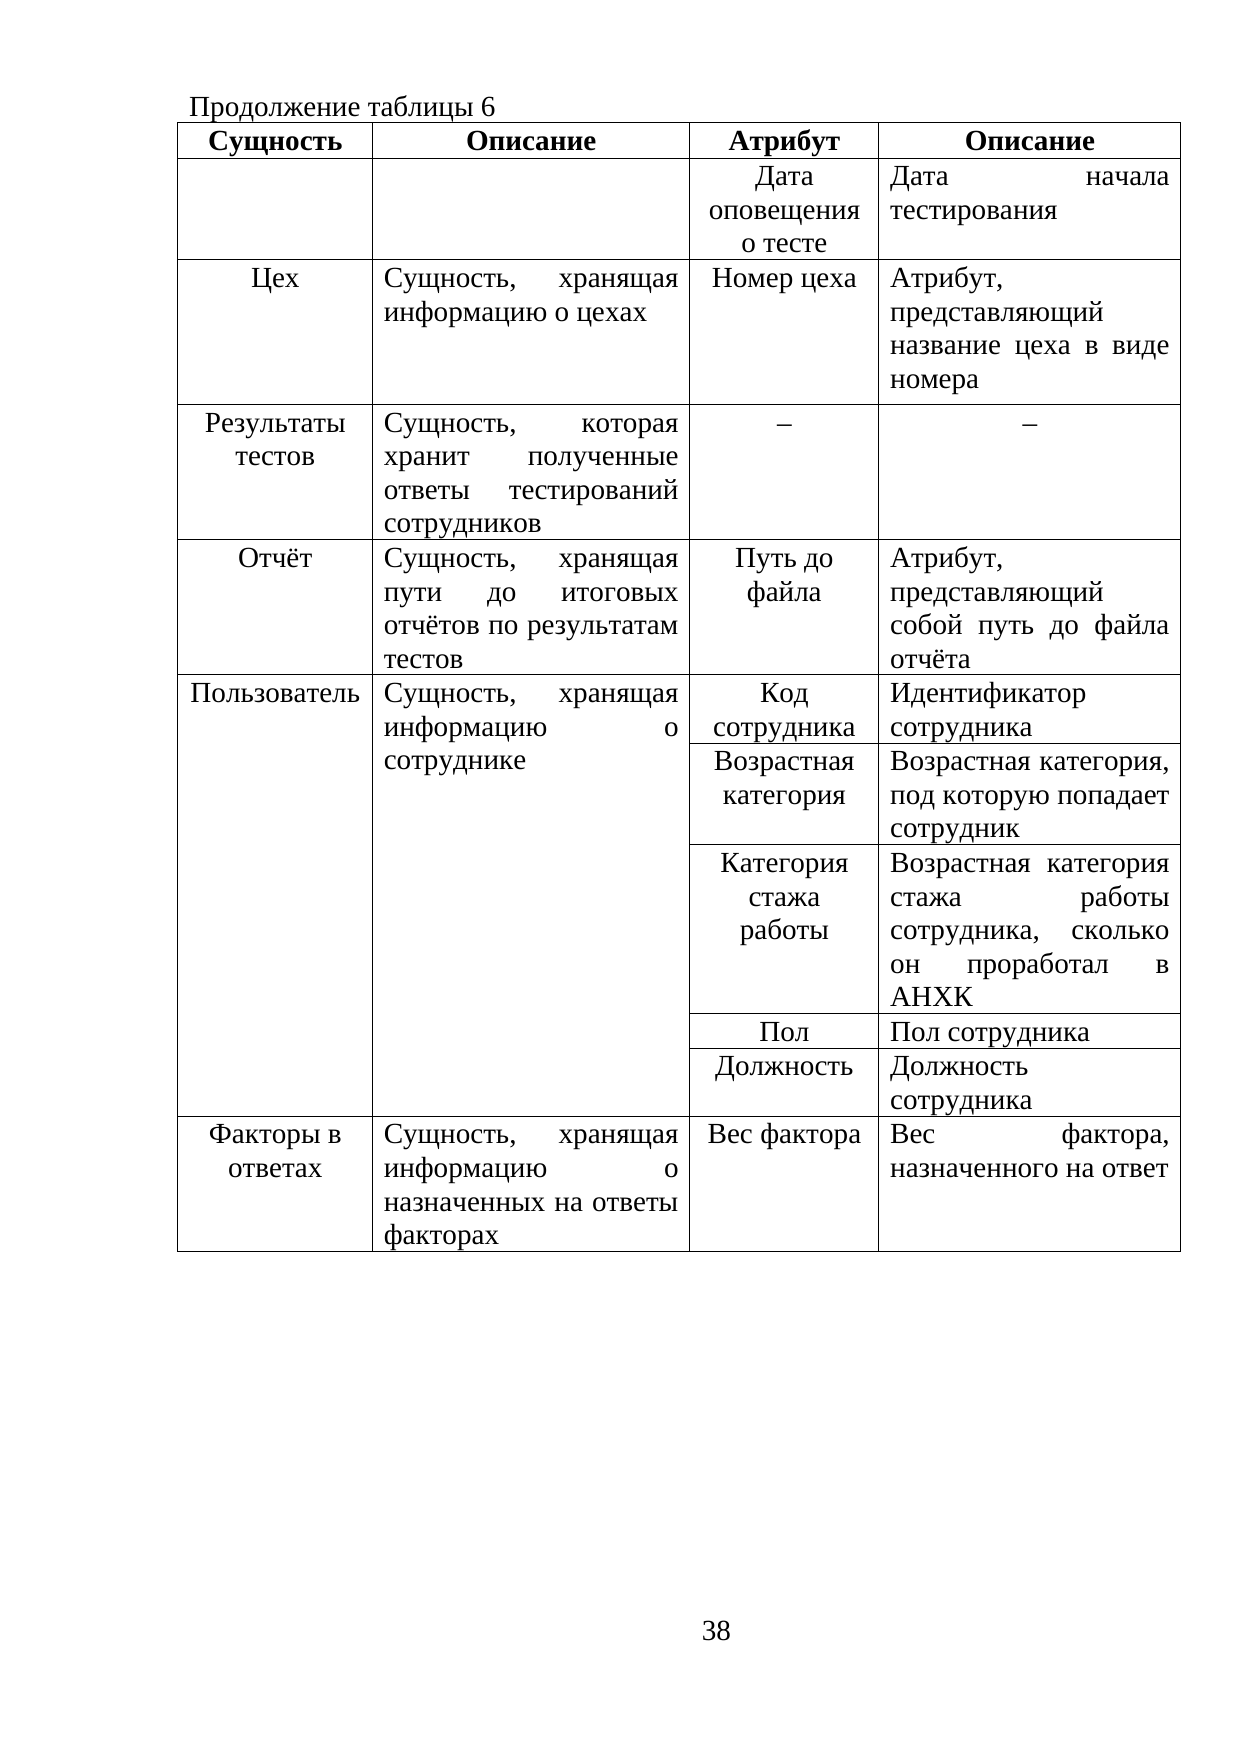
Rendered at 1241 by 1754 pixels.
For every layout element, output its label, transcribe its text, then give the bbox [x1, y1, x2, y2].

table_cell Отчёт [178, 540, 372, 674]
table_cell Путь до файла [690, 540, 878, 674]
table_cell Описание [879, 123, 1180, 157]
table_cell Результаты тестов [178, 405, 372, 539]
table_cell Пользователь [178, 675, 372, 1116]
table_cell Возрастная категория, под которую попадает сотрудник [879, 744, 1180, 844]
table_cell – [879, 405, 1180, 539]
table_cell [373, 159, 689, 259]
table_cell Факторы в ответах [178, 1117, 372, 1251]
table_cell Вес фактора, назначенного на ответ [879, 1117, 1180, 1251]
table_cell Пол сотрудника [879, 1014, 1180, 1047]
table_cell Возрастная категория стажа работы сотрудника, сколько он проработал в АНХК [879, 845, 1180, 1013]
table_cell Атрибут [690, 123, 878, 157]
table_cell Категория стажа работы [690, 845, 878, 1013]
table_cell Код сотрудника [690, 675, 878, 742]
table_cell Сущность, хранящая информацию о назначенных на ответы факторах [373, 1117, 689, 1251]
table_cell Пол [690, 1014, 878, 1047]
table_cell Дата начала тестирования [879, 159, 1180, 259]
table_cell Дата оповещения о тесте [690, 159, 878, 259]
table_cell Должность сотрудника [879, 1049, 1180, 1116]
table_cell – [690, 405, 878, 539]
table_cell Возрастная категория [690, 744, 878, 844]
table_cell Сущность, хранящая информацию о сотруднике [373, 675, 689, 1116]
table_cell Цех [178, 260, 372, 404]
table_cell Атрибут, представляющий название цеха в виде номера [879, 260, 1180, 404]
table_cell Сущность [178, 123, 372, 157]
table_cell Сущность, хранящая информацию о цехах [373, 260, 689, 404]
table_cell Вес фактора [690, 1117, 878, 1251]
table_cell Сущность, которая хранит полученные ответы тестирований сотрудников [373, 405, 689, 539]
table_cell Сущность, хранящая пути до итоговых отчётов по результатам тестов [373, 540, 689, 674]
table_header Продолжение таблицы 6 [178, 89, 1181, 122]
table_cell Атрибут, представляющий собой путь до файла отчёта [879, 540, 1180, 674]
table_cell Должность [690, 1049, 878, 1116]
table_cell Идентификатор сотрудника [879, 675, 1180, 742]
table_cell Номер цеха [690, 260, 878, 404]
table_cell Описание [373, 123, 689, 157]
table_cell [178, 159, 372, 259]
